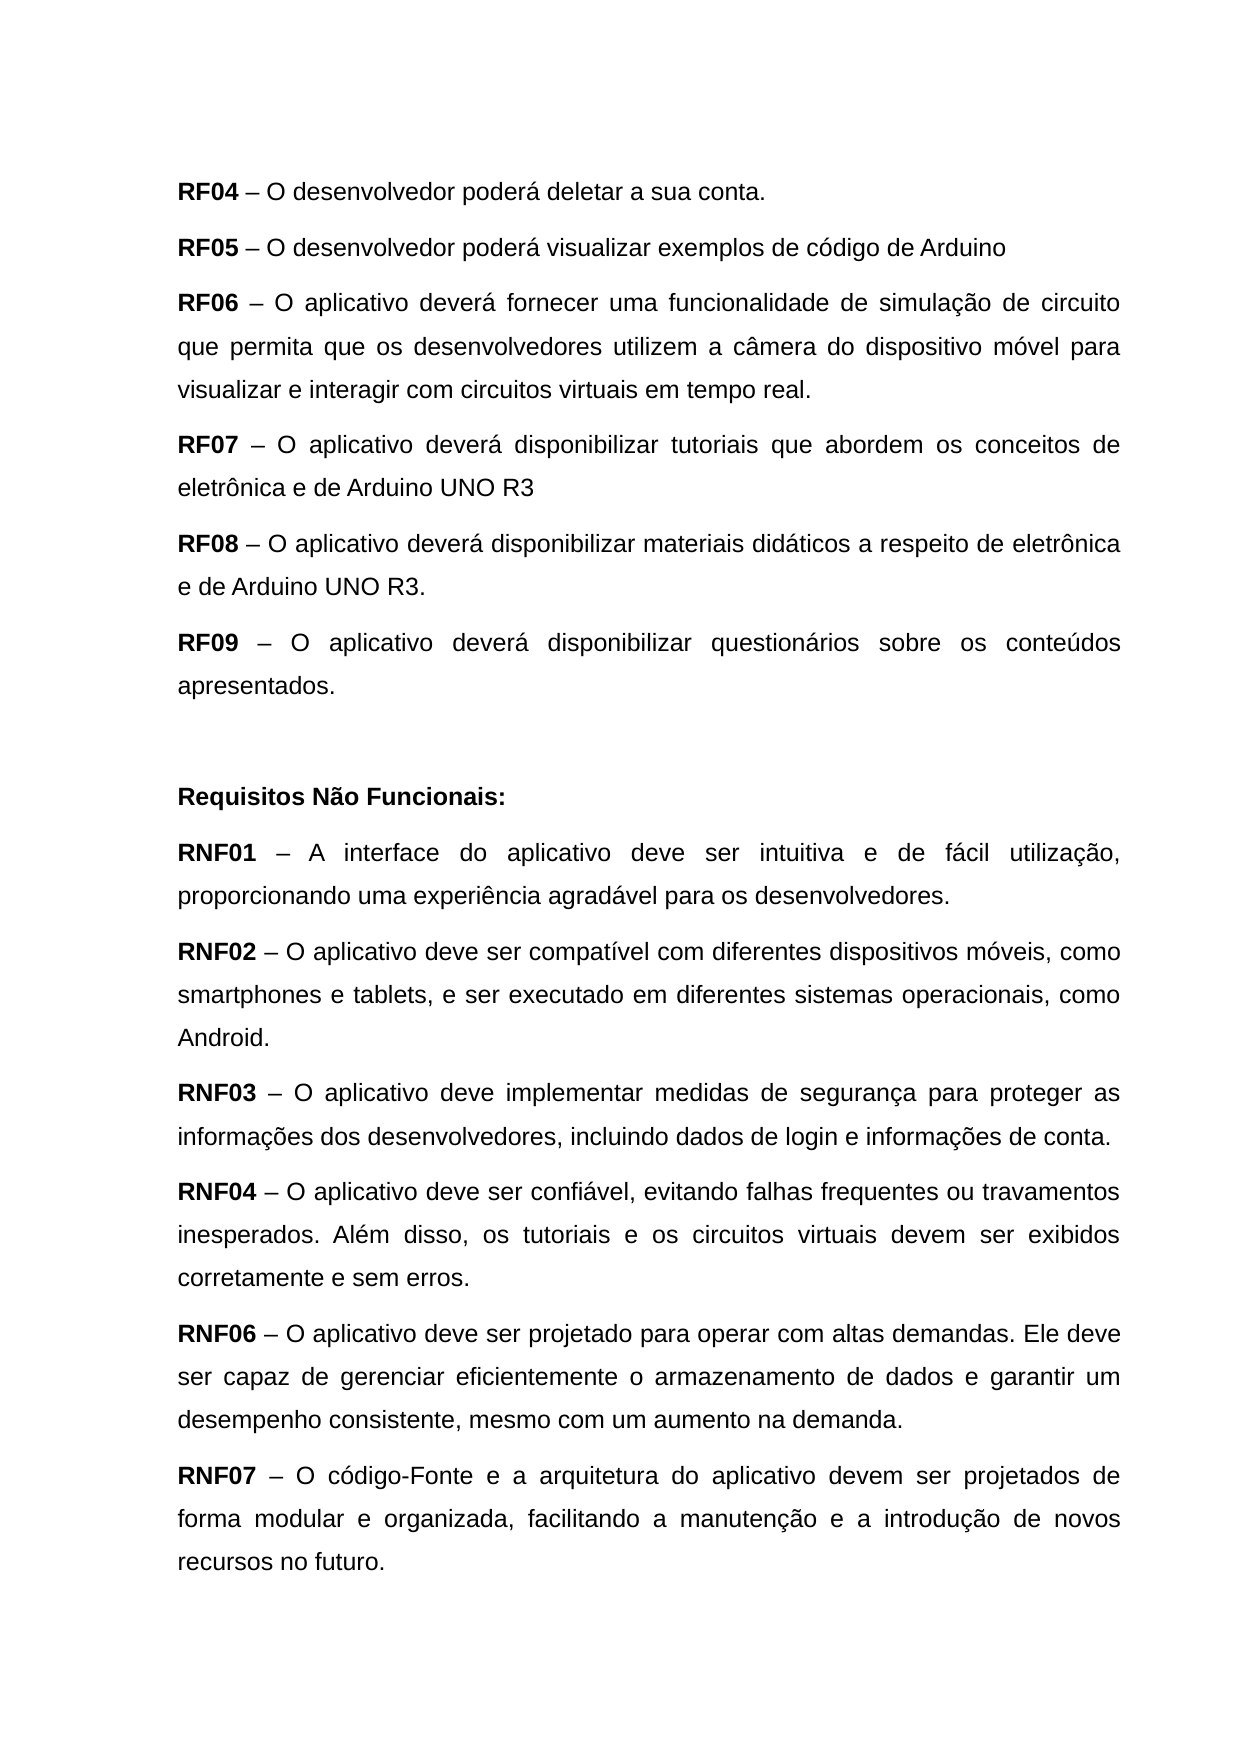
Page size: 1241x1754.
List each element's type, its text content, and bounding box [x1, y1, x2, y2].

text RF07 – O aplicativo deverá disponibilizar tutoriais que abordem os conceitos de eletrônica e de Arduino UNO R3 [177, 430, 1122, 502]
text RF08 – O aplicativo deverá disponibilizar materiais didáticos a respeito de eletrônica e de Arduino UNO R3. [177, 529, 1122, 601]
text RF04 – O desenvolvedor poderá deletar a sua conta. [177, 177, 1122, 206]
text RNF03 – O aplicativo deve implementar medidas de segurança para proteger as informações dos desenvolvedores, incluindo dados de login e informações de conta. [177, 1078, 1122, 1150]
text RNF04 – O aplicativo deve ser confiável, evitando falhas frequentes ou travamentos inesperados. Além disso, os tutoriais e os circuitos virtuais devem ser exibidos corretamente e sem erros. [177, 1177, 1122, 1292]
text RNF06 – O aplicativo deve ser projetado para operar com altas demandas. Ele deve ser capaz de gerenciar eficientemente o armazenamento de dados e garantir um desempenho consistente, mesmo com um aumento na demanda. [177, 1319, 1122, 1434]
text RF05 – O desenvolvedor poderá visualizar exemplos de código de Arduino [177, 233, 1122, 262]
text RF09 – O aplicativo deverá disponibilizar questionários sobre os conteúdos apresentados. [177, 628, 1122, 700]
text RNF01 – A interface do aplicativo deve ser intuitiva e de fácil utilização, proporcionando uma experiência agradável para os desenvolvedores. [177, 838, 1122, 910]
text RF06 – O aplicativo deverá fornecer uma funcionalidade de simulação de circuito que permita que os desenvolvedores utilizem a câmera do dispositivo móvel para visualizar e interagir com circuitos virtuais em tempo real. [177, 288, 1122, 403]
text RNF07 – O código-Fonte e a arquitetura do aplicativo devem ser projetados de forma modular e organizada, facilitando a manutenção e a introdução de novos recursos no futuro. [177, 1461, 1122, 1576]
text RNF02 – O aplicativo deve ser compatível com diferentes dispositivos móveis, como smartphones e tablets, e ser executado em diferentes sistemas operacionais, como Android. [177, 937, 1122, 1052]
text Requisitos Não Funcionais: [177, 782, 1122, 811]
